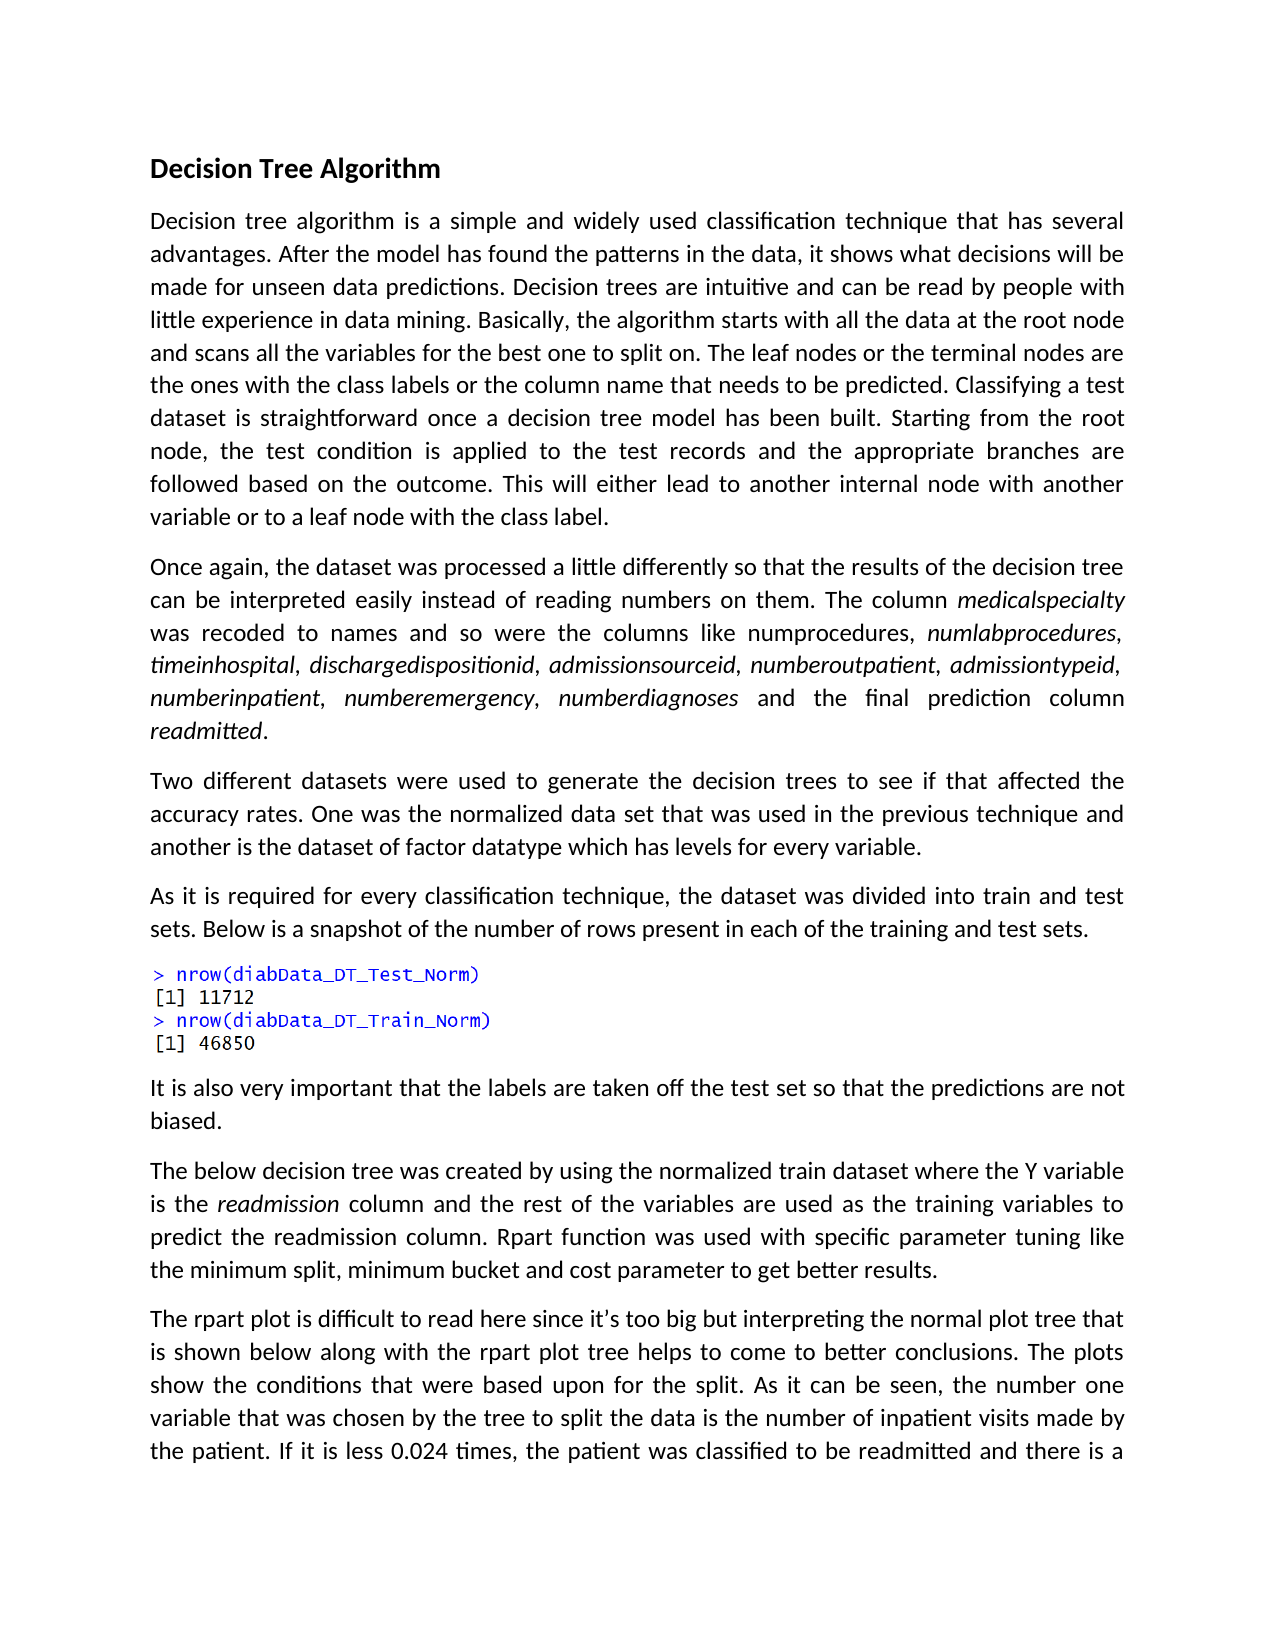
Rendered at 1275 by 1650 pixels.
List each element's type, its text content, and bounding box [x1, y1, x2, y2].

text As it is required for every classification technique, the dataset was divided into train and test sets. Below is a snapshot of the number of rows present in each of the training and test sets. [150, 881, 1125, 944]
text Decision Tree Algorithm [150, 150, 1125, 186]
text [150, 1303, 1125, 1466]
text Two different datasets were used to generate the decision trees to see if that affected the accuracy rates. One was the normalized data set that was used in the previous technique and another is the dataset of factor datatype which has levels for every variable. [150, 765, 1125, 861]
text Decision tree algorithm is a simple and widely used classification technique that has several advantages. After the model has found the patterns in the data, it shows what decisions will be made for unseen data predictions. Decision trees are intuitive and can be read by people with little experience in data mining. Basically, the algorithm starts with all the data at the root node and scans all the variables for the best one to split on. The leaf nodes or the terminal nodes are the ones with the class labels or the column name that needs to be predicted. Classifying a test dataset is straightforward once a decision tree model has been built. Starting from the root node, the test condition is applied to the test records and the appropriate branches are followed based on the outcome. This will either lead to another internal node with another variable or to a leaf node with the class label. [150, 205, 1125, 532]
text It is also very important that the labels are taken off the test set so that the predictions are not biased. [150, 1072, 1125, 1136]
text The below decision tree was created by using the normalized train dataset where the Y variable is the readmission column and the rest of the variables are used as the training variables to predict the readmission column. Rpart function was used with specific parameter tuning like the minimum split, minimum bucket and cost parameter to get better results. [150, 1155, 1125, 1284]
text Once again, the dataset was processed a little differently so that the results of the decision tree can be interpreted easily instead of reading numbers on them. The column medicalspecialty was recoded to names and so were the columns like numprocedures, numlabprocedures, timeinhospital, dischargedispositionid, admissionsourceid, numberoutpatient, admissiontypeid, numberinpatient, numberemergency, numberdiagnoses and the final prediction column readmitted. [150, 551, 1125, 746]
picture [150, 963, 514, 1054]
